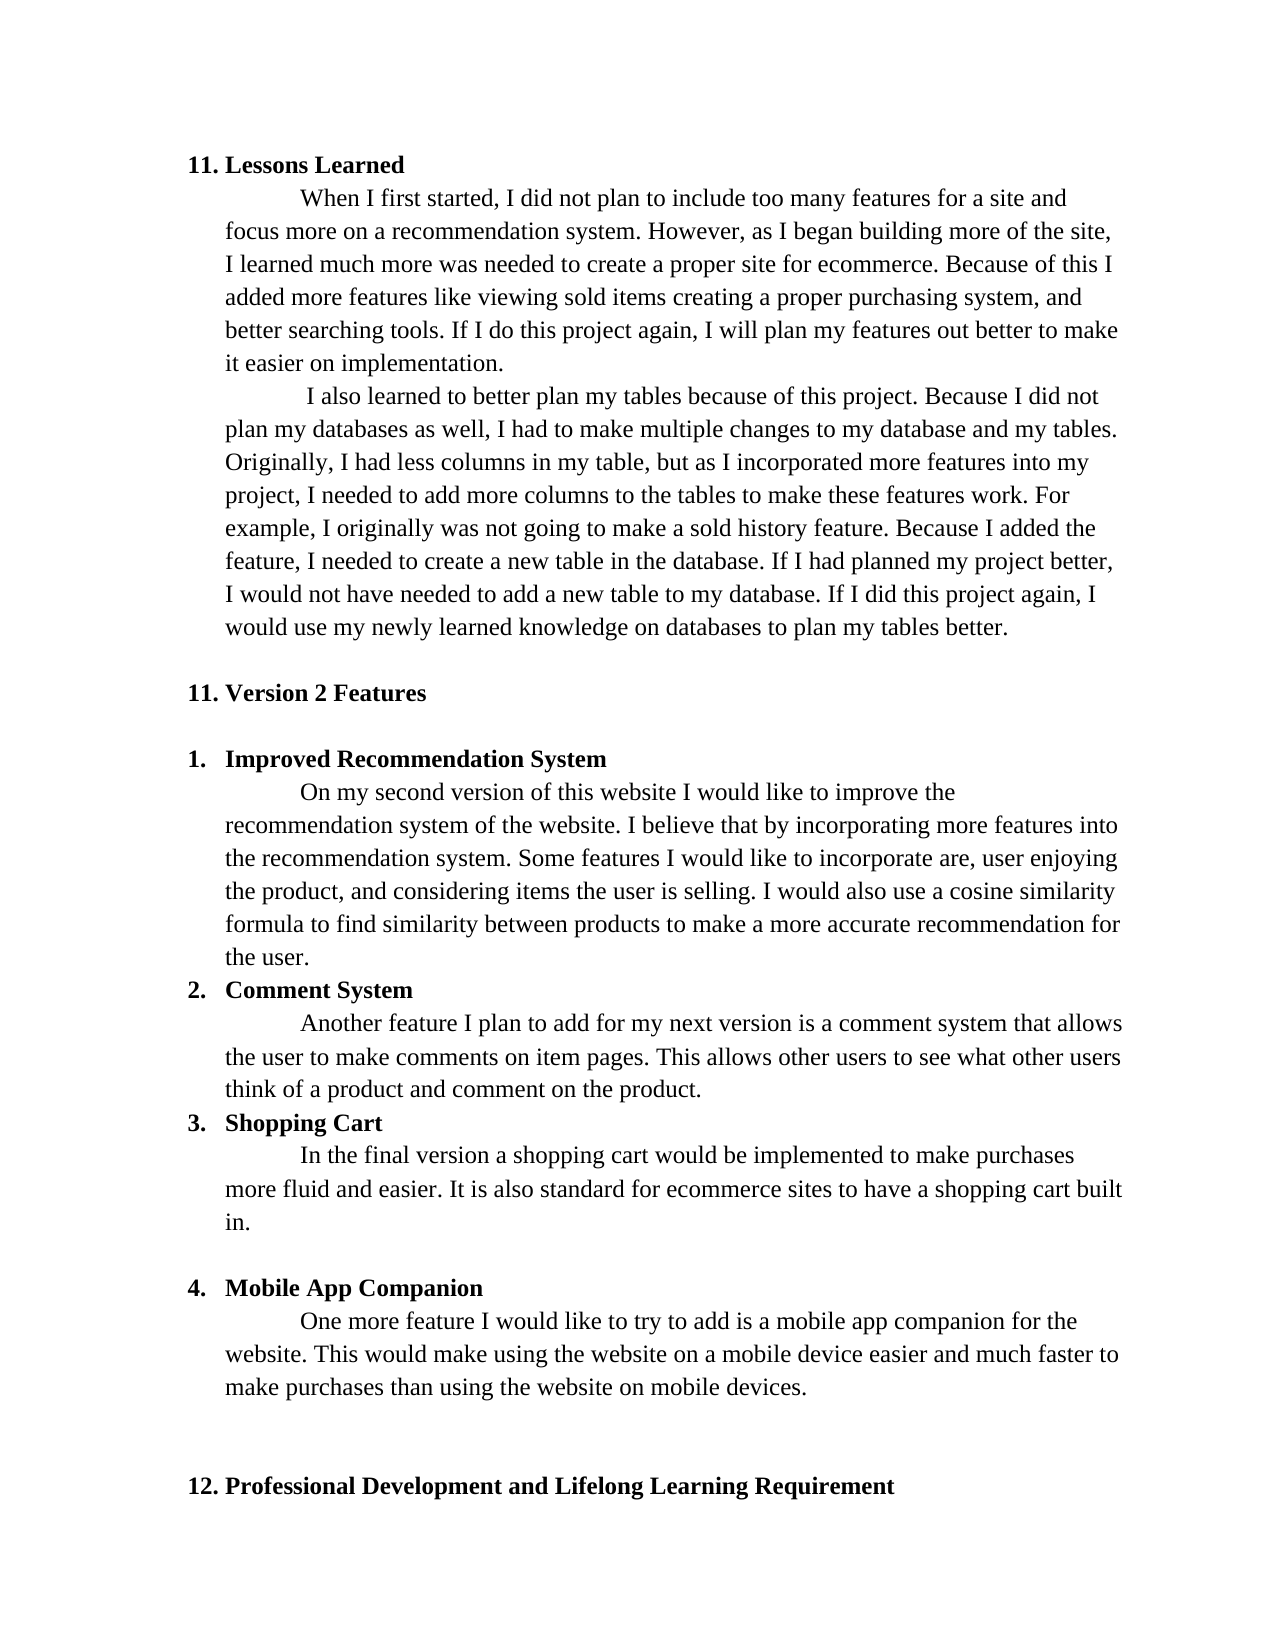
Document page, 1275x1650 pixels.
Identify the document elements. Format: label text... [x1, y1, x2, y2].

list Comment System [187, 976, 1125, 1004]
list Professional Development and Lifelong Learning Requirement [187, 1471, 1125, 1499]
list Shopping Cart [187, 1108, 1125, 1136]
text Another feature I plan to add for my next version is a comment system that allows the user to make comments on item pages. This allows other users to see what other users think of a product and comment on the product. [225, 1008, 1125, 1103]
text On my second version of this website I would like to improve the recommendation system of the website. I believe that by incorporating more features into the recommendation system. Some features I would like to incorporate are, user enjoying the product, and considering items the user is selling. I would also use a cosine similarity formula to find similarity between products to make a more accurate recommendation for the user. [225, 777, 1125, 971]
list Lessons Learned [187, 150, 1125, 179]
list Mobile App Companion [187, 1273, 1125, 1301]
list Improved Recommendation System [187, 744, 1125, 773]
text I also learned to better plan my tables because of this project. Because I did not plan my databases as well, I had to make multiple changes to my database and my tables. Originally, I had less columns in my table, but as I incorporated more features into my project, I needed to add more columns to the tables to make these features work. For example, I originally was not going to make a sold history feature. Because I added the feature, I needed to create a new table in the database. If I had planned my project better, I would not have needed to add a new table to my database. If I did this project again, I would use my newly learned knowledge on databases to plan my tables better. [225, 381, 1125, 641]
text In the final version a shopping cart would be implemented to make purchases more fluid and easier. It is also standard for ecommerce sites to have a shopping cart built in. [225, 1141, 1125, 1235]
text One more feature I would like to try to add is a mobile app companion for the website. This would make using the website on a mobile device easier and much faster to make purchases than using the website on mobile devices. [225, 1306, 1125, 1401]
text When I first started, I did not plan to include too many features for a site and focus more on a recommendation system. However, as I began building more of the site, I learned much more was needed to create a proper site for ecommerce. Because of this I added more features like viewing sold items creating a proper purchasing system, and better searching tools. If I do this project again, I will plan my features out better to make it easier on implementation. [225, 183, 1125, 377]
list Version 2 Features [187, 678, 1125, 707]
